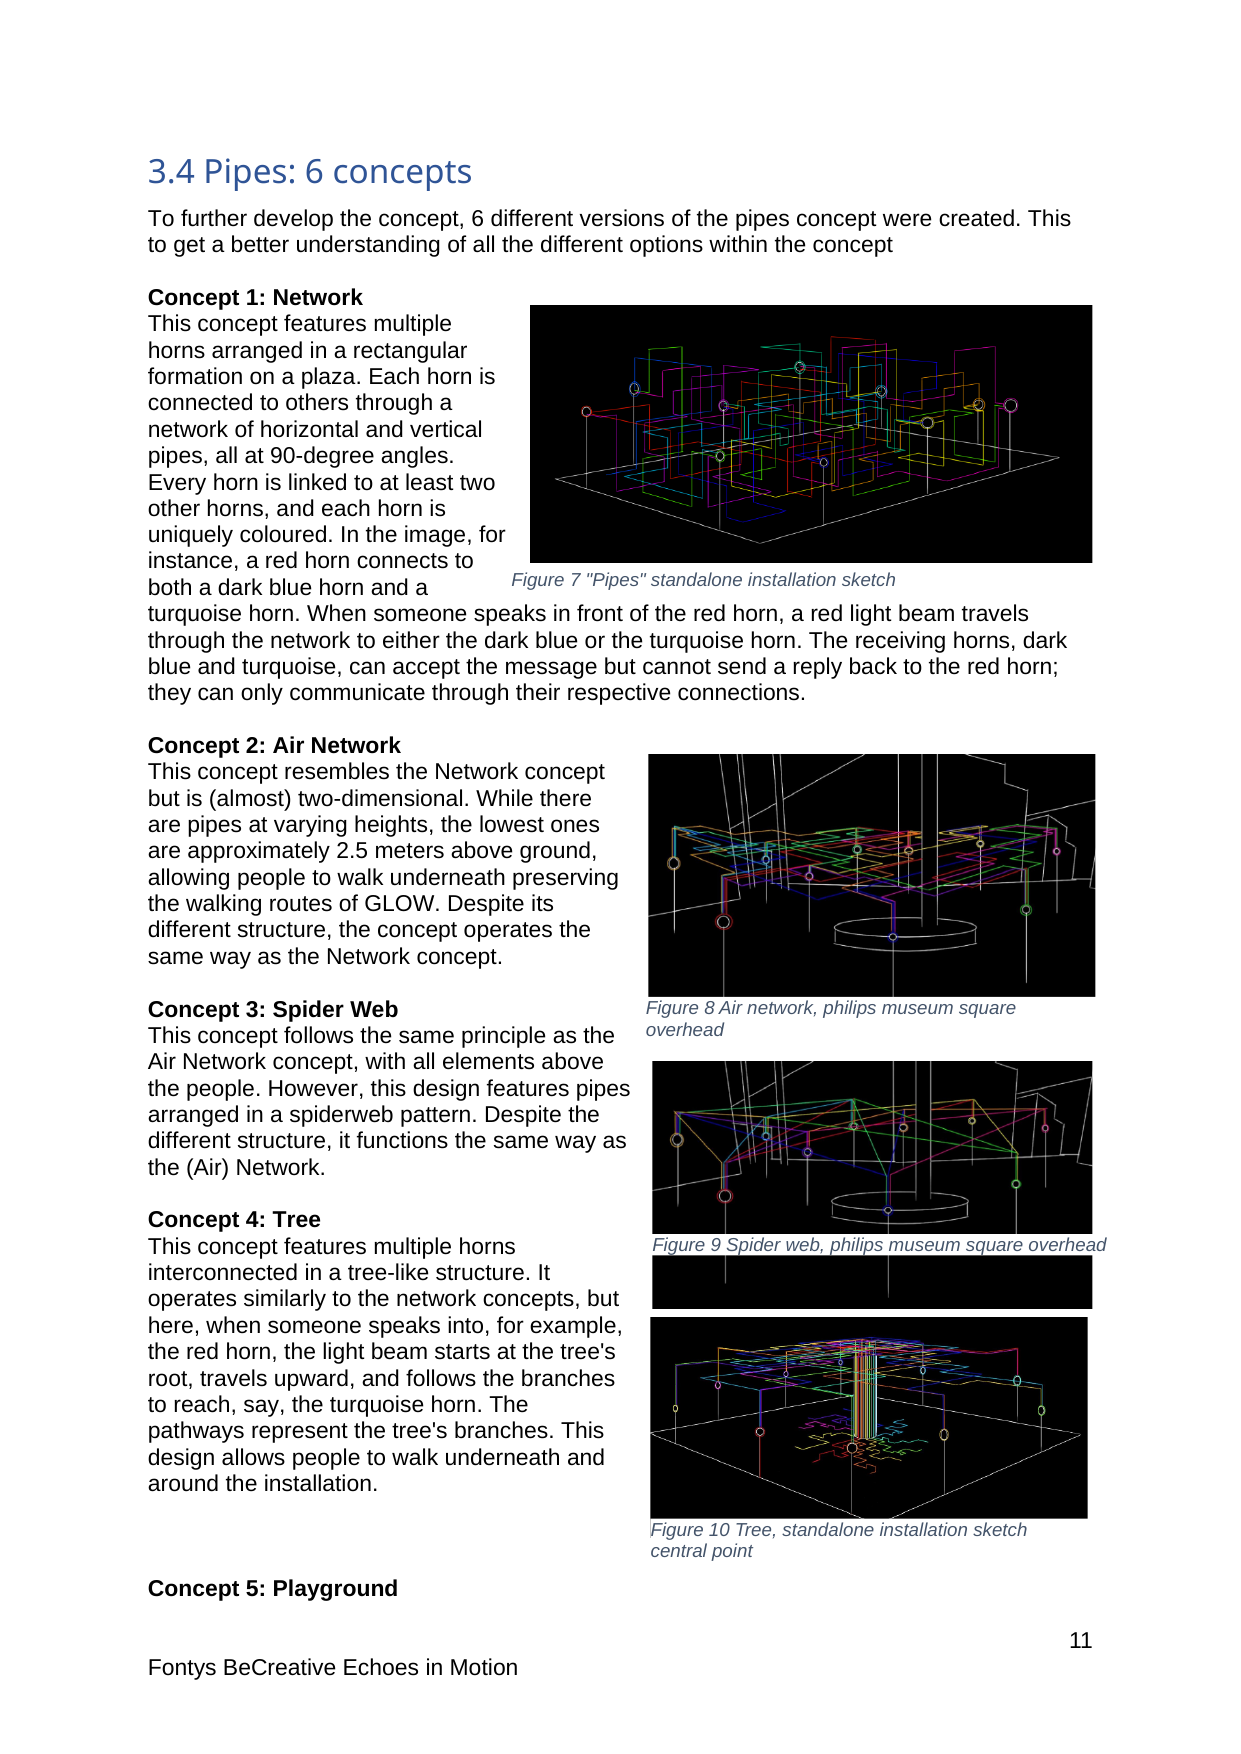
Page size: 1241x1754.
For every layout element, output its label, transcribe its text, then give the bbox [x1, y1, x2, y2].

picture [530, 305, 1093, 563]
picture [652, 1256, 1093, 1309]
text Concept 1: Network [148, 284, 1093, 310]
text This concept resembles the Network concept but is (almost) two-dimensional. While there are pipes at varying heights, the lowest ones are approximately 2.5 meters above ground, allowing people to walk underneath preserving the walking routes of GLOW. Despite its different structure, the concept operates the same way as the Network concept. [148, 758, 648, 969]
text Concept 2: Air Network [148, 732, 1093, 758]
picture [648, 754, 1096, 996]
subtitle 3.4 Pipes: 6 concepts [148, 148, 1093, 193]
text Concept 5: Playground [148, 1575, 1093, 1602]
text To further develop the concept, 6 different versions of the pipes concept were created. This to get a better understanding of all the different options within the concept [148, 205, 1093, 258]
text This concept follows the same principle as the Air Network concept, with all elements above the people. However, this design features pipes arranged in a spiderweb pattern. Despite the different structure, it functions the same way as the (Air) Network. [148, 1022, 1093, 1180]
picture [652, 1061, 1093, 1234]
text Concept 3: Spider Web [148, 996, 645, 1022]
picture [650, 1317, 1088, 1518]
text Concept 4: Tree [148, 1206, 652, 1233]
